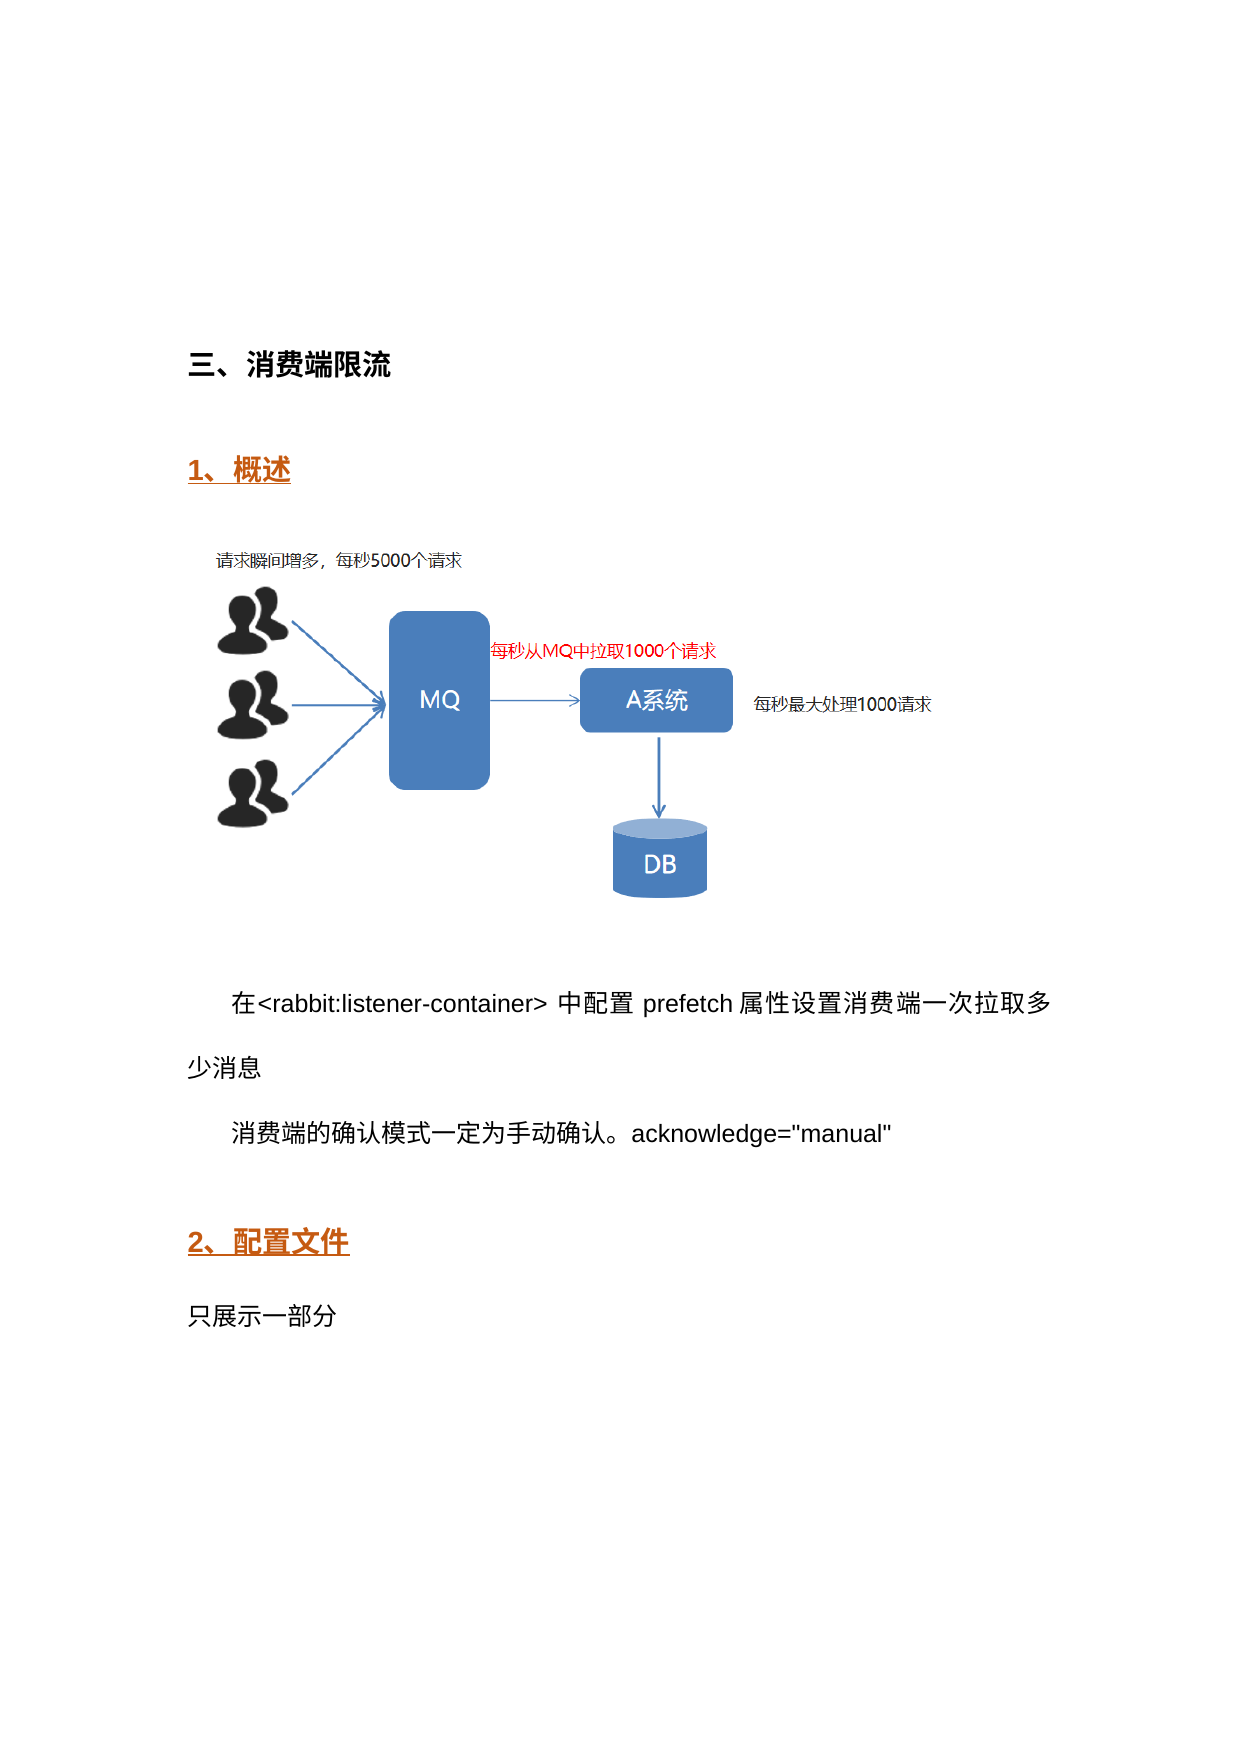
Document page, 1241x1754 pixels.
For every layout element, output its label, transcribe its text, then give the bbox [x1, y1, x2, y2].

text 在<rabbit:listener-container> 中配置 prefetch属性设置消费端一次拉取多少消息 [187, 969, 1053, 1099]
subtitle 1、概述 [187, 436, 1053, 501]
text 只展示一部分 [187, 1282, 1053, 1347]
subtitle 三、消费端限流 [187, 330, 1053, 395]
subtitle 2、配置文件 [187, 1207, 1053, 1272]
text 消费端的确认模式一定为手动确认。acknowledge="manual" [187, 1099, 1053, 1164]
picture [187, 526, 1053, 919]
